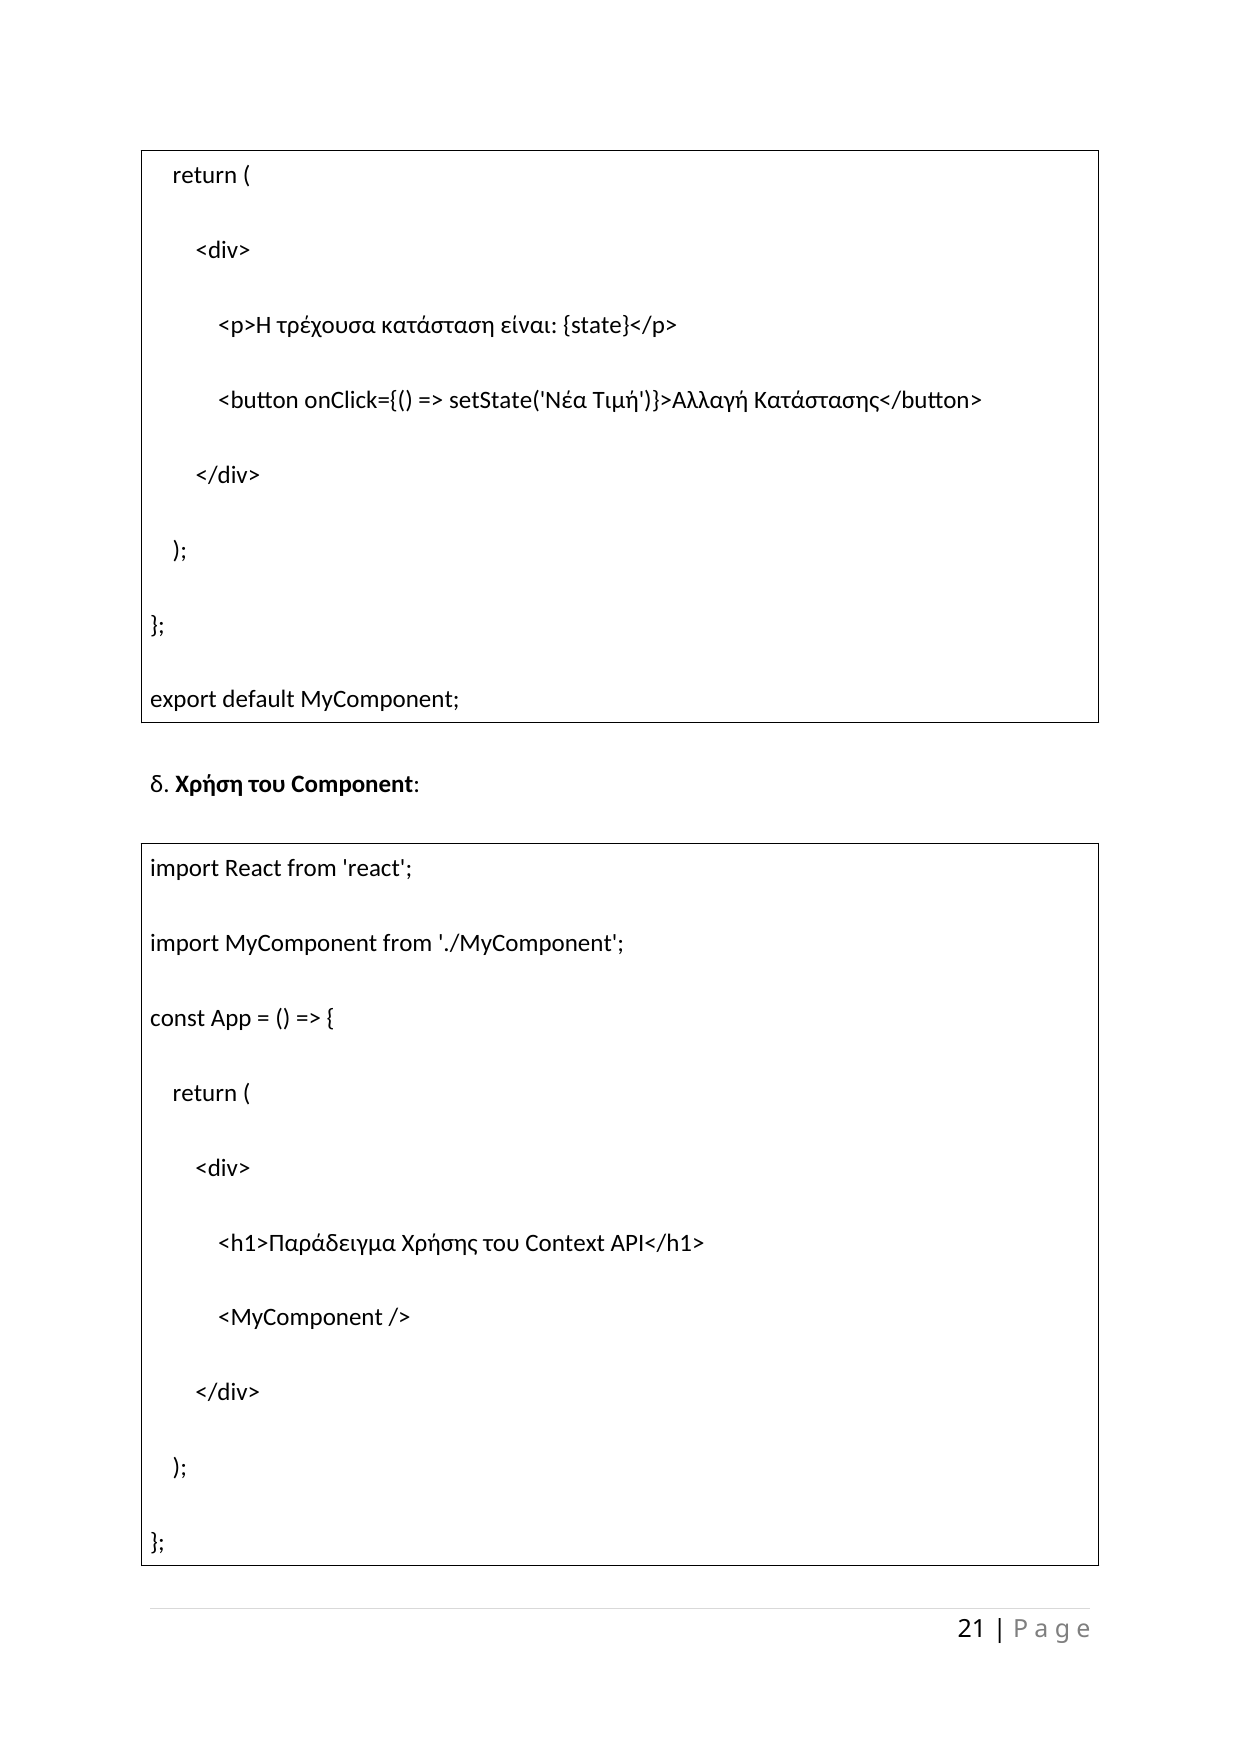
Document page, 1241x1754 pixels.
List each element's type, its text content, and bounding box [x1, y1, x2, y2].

text return ( [142, 151, 1098, 190]
text return ( [142, 1067, 1098, 1107]
text <button onClick={() => setState('Νέα Τιμή')}>Αλλαγή Κατάστασης</button> [142, 375, 1098, 414]
text <MyComponent /> [142, 1292, 1098, 1332]
text <h1>Παράδειγμα Χρήσης του Context API</h1> [142, 1217, 1098, 1257]
text <div> [142, 225, 1098, 265]
text import React from 'react'; [142, 844, 1098, 883]
text import MyComponent from './MyComponent'; [142, 918, 1098, 958]
text <p>Η τρέχουσα κατάσταση είναι: {state}</p> [142, 300, 1098, 340]
text </div> [142, 449, 1098, 489]
text δ. Χρήση του Component: [150, 768, 1090, 798]
text ); [142, 1442, 1098, 1482]
text }; [142, 599, 1098, 639]
text </div> [142, 1367, 1098, 1407]
text const App = () => { [142, 993, 1098, 1032]
text export default MyComponent; [142, 674, 1098, 722]
text }; [142, 1517, 1098, 1565]
text <div> [142, 1142, 1098, 1182]
text ); [142, 524, 1098, 564]
